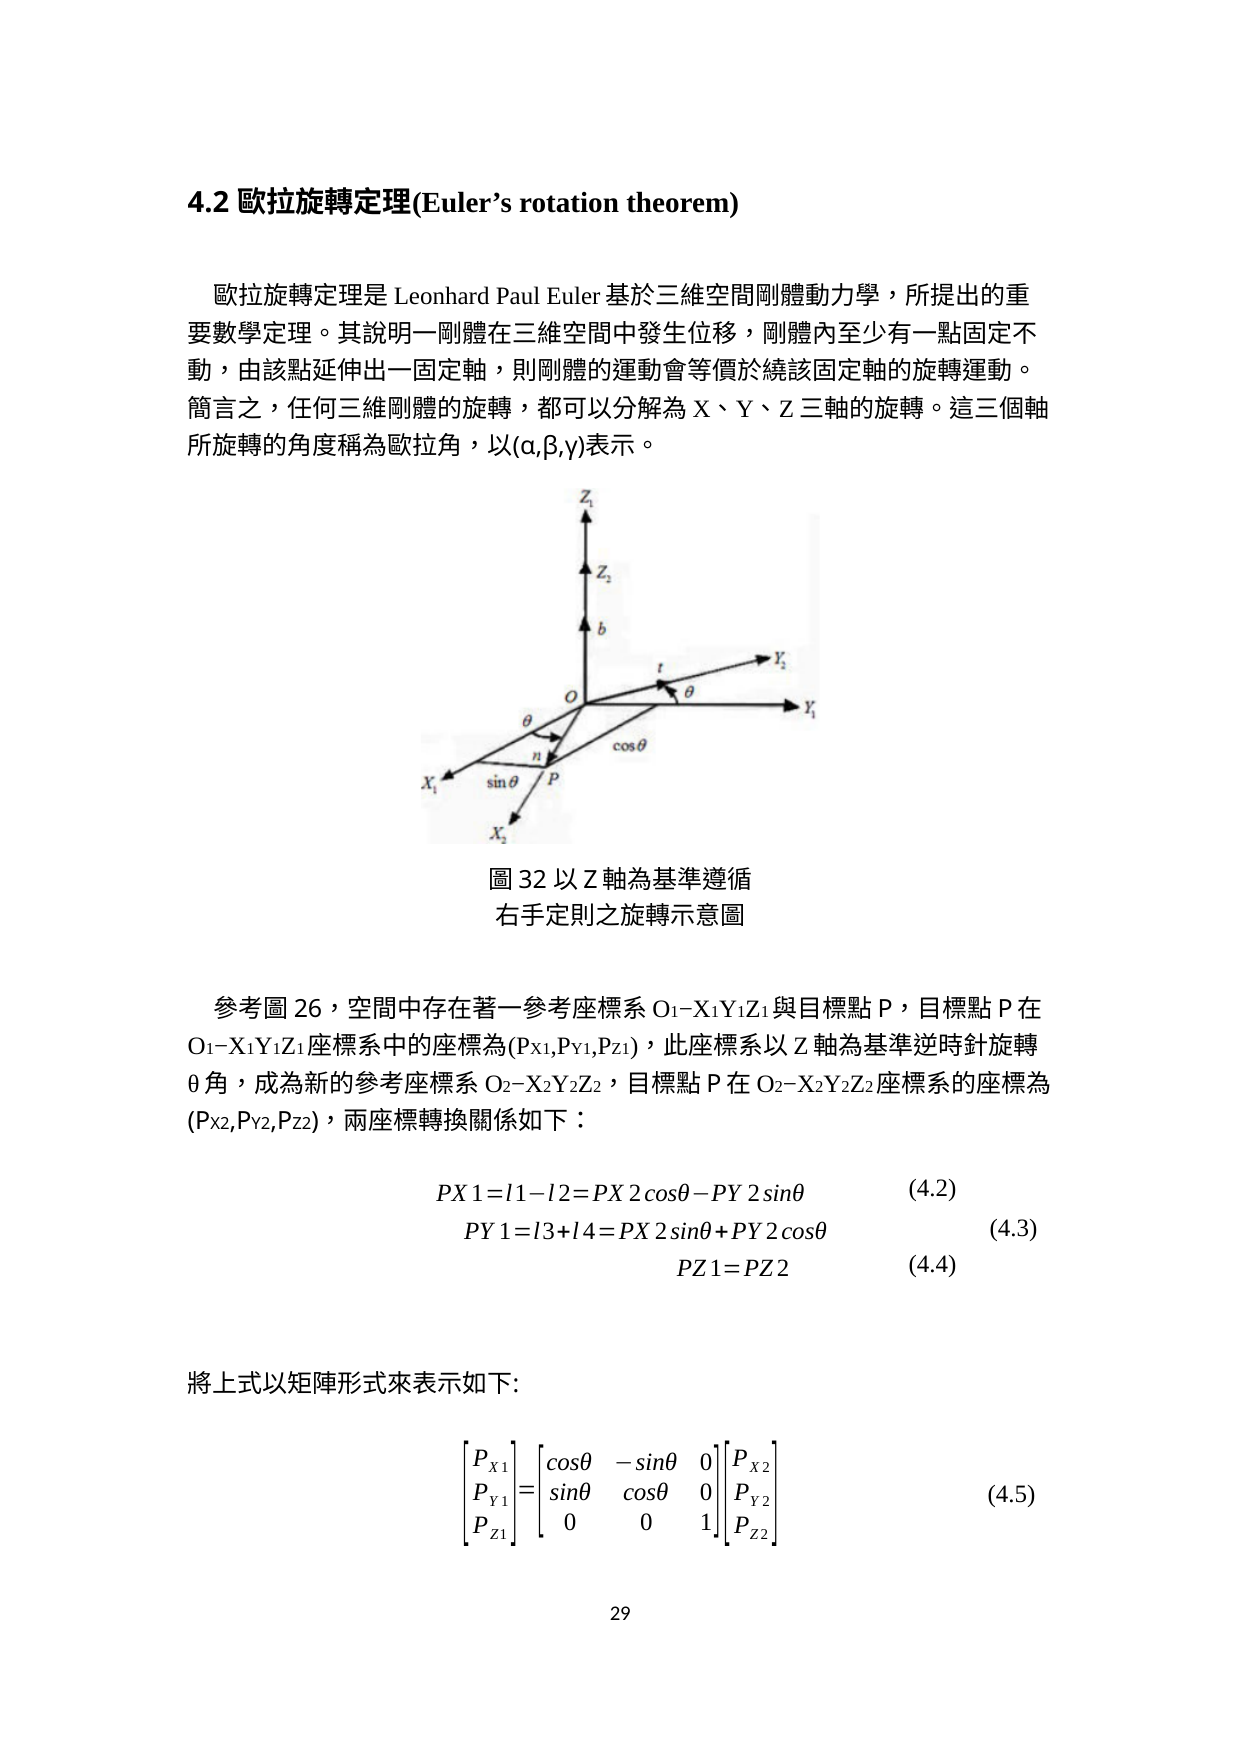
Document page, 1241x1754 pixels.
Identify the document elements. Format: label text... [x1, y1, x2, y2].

text 簡言之，任何三維剛體的旋轉，都可以分解為X、Y、Z三軸的旋轉。這三個軸所旋轉的角度稱為歐拉角，以(α,β,γ)表示。 [187, 387, 1053, 462]
text 將上式以矩陣形式來表示如下: [187, 1362, 1053, 1400]
text 4.2 歐拉旋轉定理(Euler’s rotation theorem) [187, 162, 1053, 237]
picture [420, 488, 820, 844]
text 參考圖26，空間中存在著一參考座標系O1−X1Y1Z1與目標點P，目標點P在O1−X1Y1Z1座標系中的座標為(PX1,PY1,PZ1)，此座標系以Z軸為基準逆時針旋轉θ角，成為新的參考座標系O2−X2Y2Z2，目標點P在O2−X2Y2Z2座標系的座標為(PX2,PY2,PZ2)，兩座標轉換關係如下： [187, 987, 1053, 1137]
text 歐拉旋轉定理是Leonhard Paul Euler基於三維空間剛體動力學，所提出的重要數學定理。其說明一剛體在三維空間中發生位移，剛體內至少有一點固定不動，由該點延伸出一固定軸，則剛體的運動會等價於繞該固定軸的旋轉運動。 [187, 275, 1053, 387]
